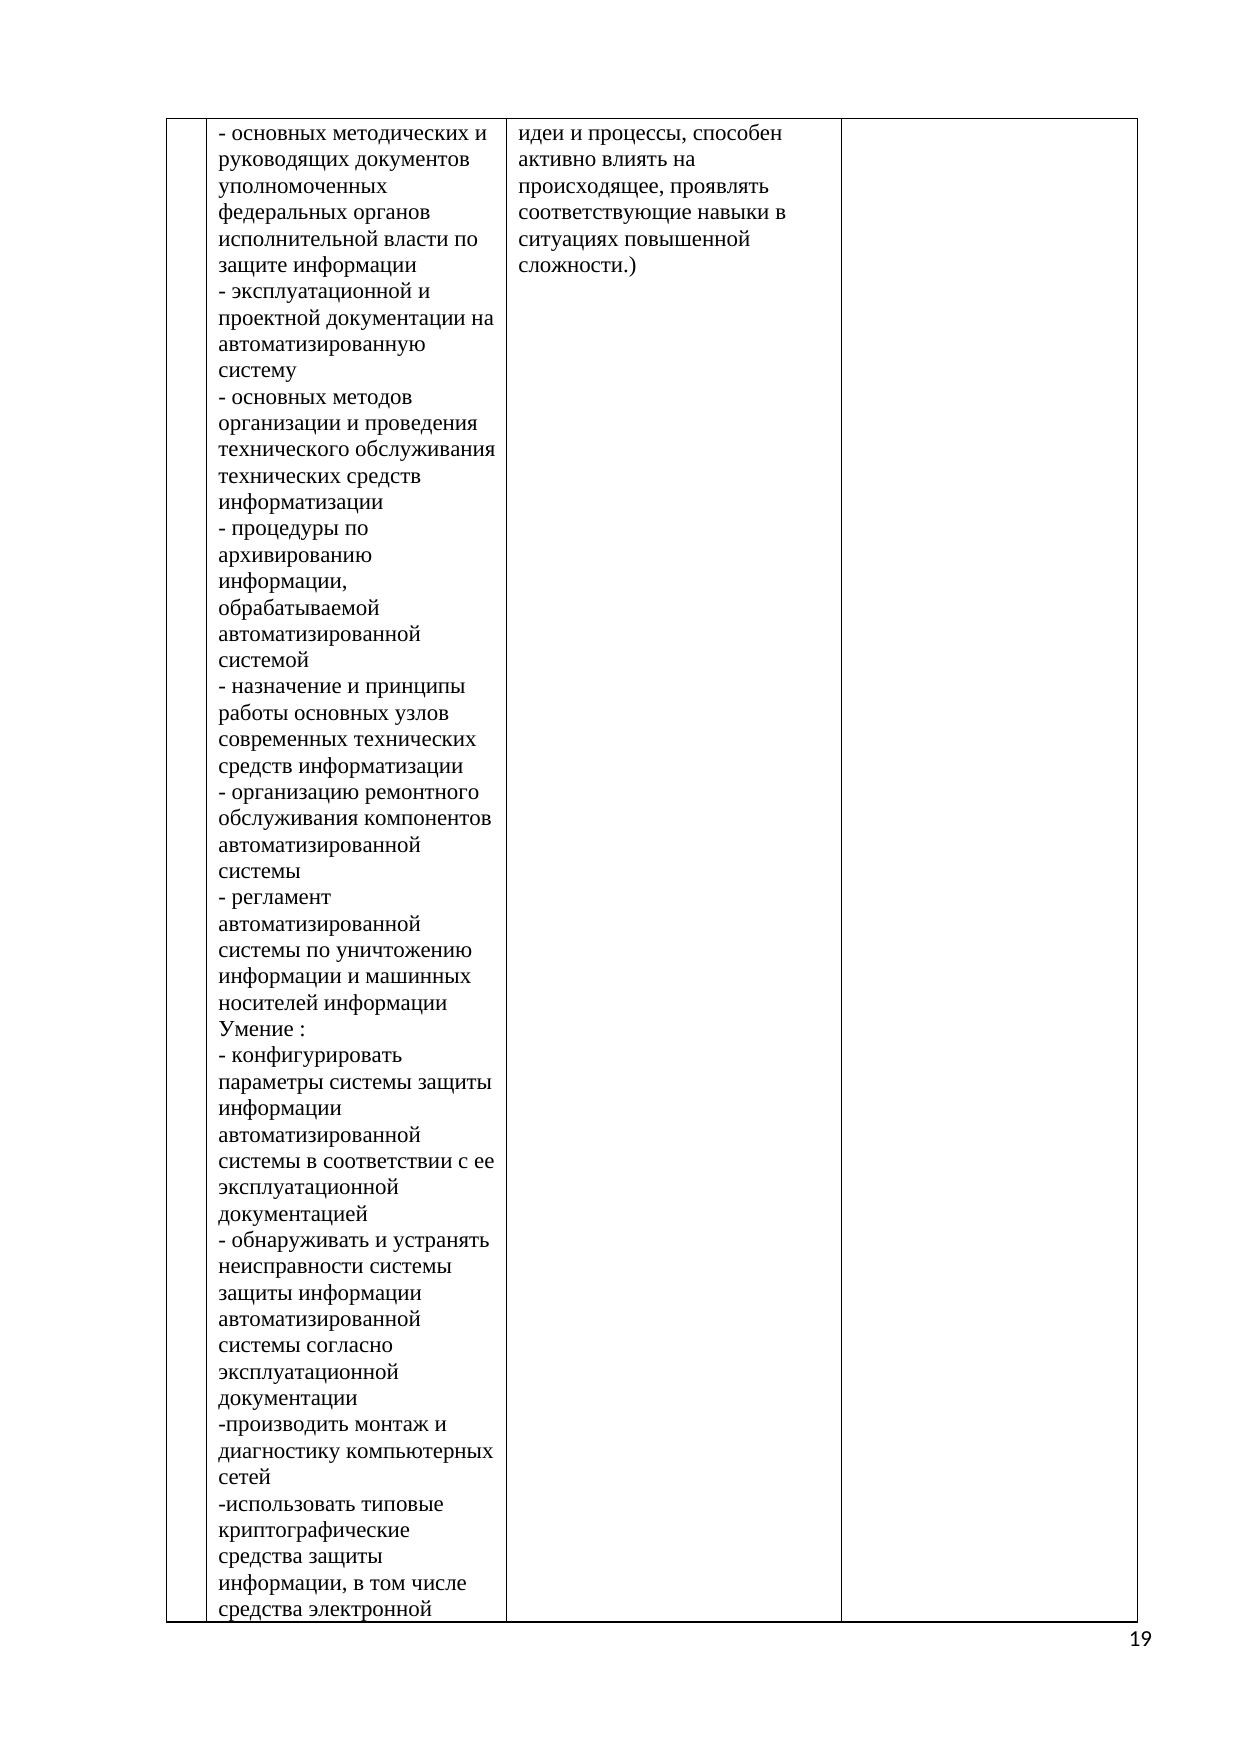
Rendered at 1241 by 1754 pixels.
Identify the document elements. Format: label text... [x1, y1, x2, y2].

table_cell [507, 119, 841, 1621]
table_cell 5 [842, 119, 1137, 1621]
